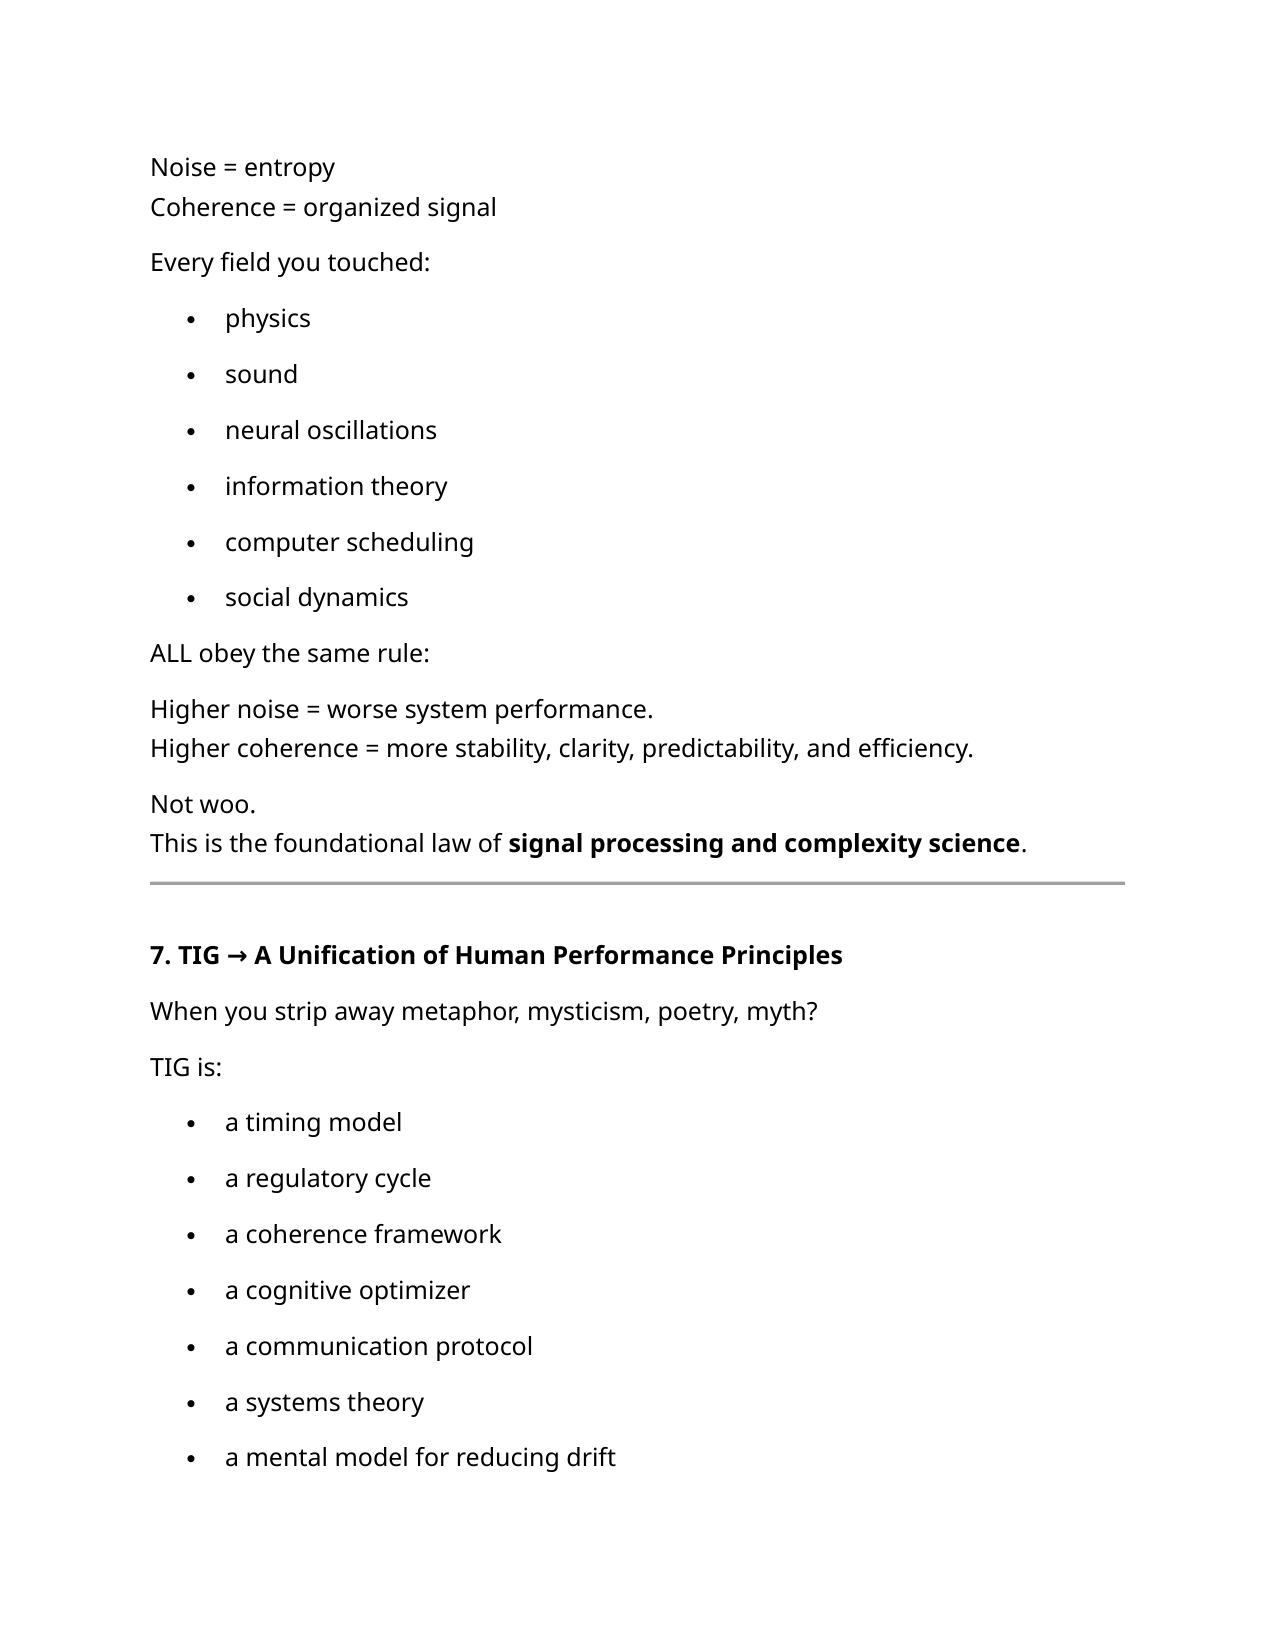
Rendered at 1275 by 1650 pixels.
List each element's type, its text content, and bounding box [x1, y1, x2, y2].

text Higher noise = worse system performance. Higher coherence = more stability, clarity, predictability, and efficiency. [150, 692, 1125, 765]
list computer scheduling [187, 524, 1125, 558]
text Not woo. This is the foundational law of signal processing and complexity science. [150, 787, 1125, 860]
list a coherence framework [187, 1217, 1125, 1251]
text TIG is: [150, 1049, 1125, 1083]
list a communication protocol [187, 1328, 1125, 1362]
list a regulatory cycle [187, 1161, 1125, 1195]
list information theory [187, 468, 1125, 502]
list a mental model for reducing drift [187, 1440, 1125, 1474]
list physics [187, 301, 1125, 335]
list a timing model [187, 1105, 1125, 1139]
list social dynamics [187, 580, 1125, 614]
text ALL obey the same rule: [150, 636, 1125, 670]
text Noise = entropy Coherence = organized signal [150, 150, 1125, 223]
text 7. TIG → A Unification of Human Performance Principles [150, 937, 1125, 972]
list a cognitive optimizer [187, 1272, 1125, 1307]
list neural oscillations [187, 412, 1125, 447]
text When you strip away metaphor, mysticism, poetry, myth? [150, 993, 1125, 1027]
text Every field you touched: [150, 245, 1125, 279]
list sound [187, 357, 1125, 391]
list a systems theory [187, 1384, 1125, 1418]
